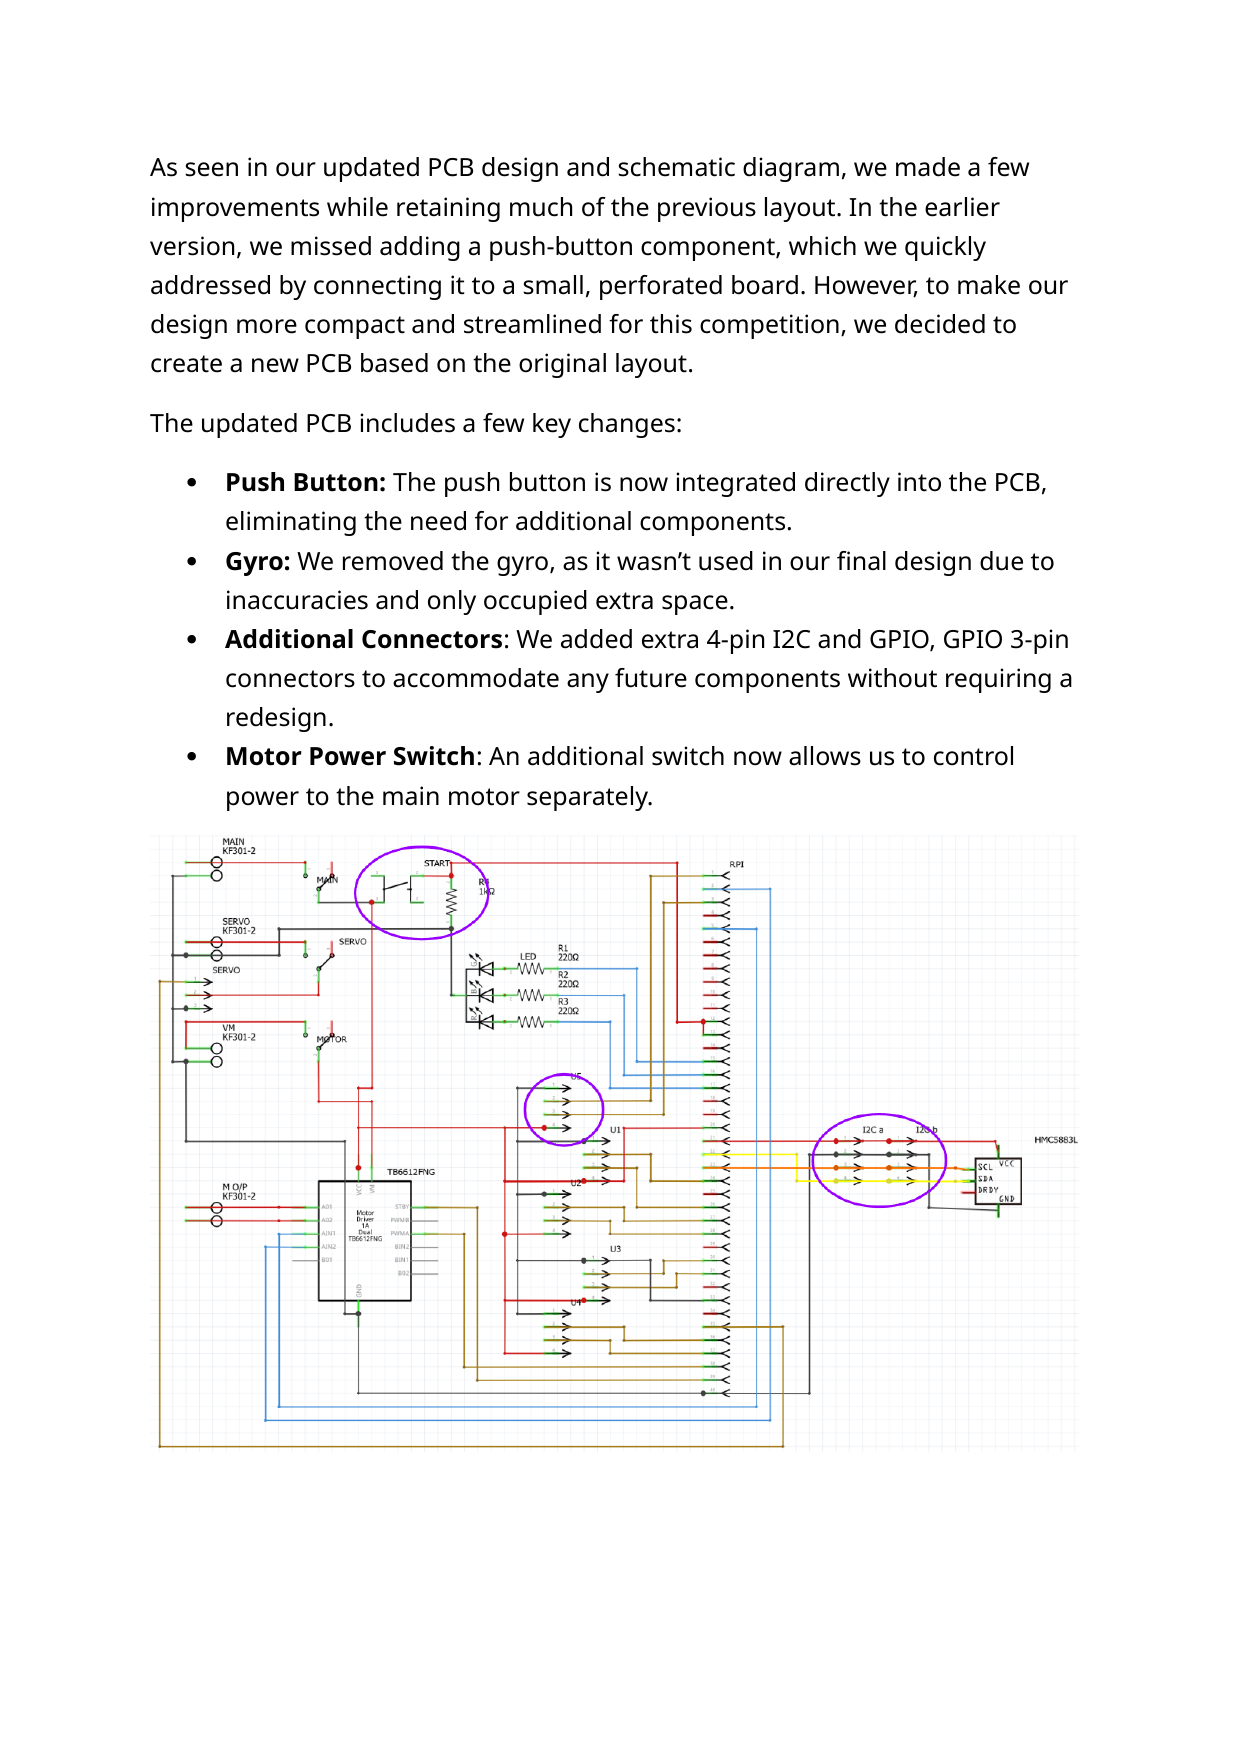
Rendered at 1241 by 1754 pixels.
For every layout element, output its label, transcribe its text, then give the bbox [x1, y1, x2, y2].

list Gyro: We removed the gyro, as it wasn’t used in our final design due to inaccuracies and only occupied extra space. [187, 543, 1090, 616]
list Motor Power Switch: An additional switch now allows us to control power to the main motor separately. [187, 739, 1090, 812]
picture [150, 833, 1080, 1452]
list Push Button: The push button is now integrated directly into the PCB, eliminating the need for additional components. [187, 465, 1090, 538]
list Additional Connectors: We added extra 4-pin I2C and GPIO, GPIO 3-pin connectors to accommodate any future components without requiring a redesign. [187, 621, 1090, 734]
text As seen in our updated PCB design and schematic diagram, we made a few improvements while retaining much of the previous layout. In the earlier version, we missed adding a push-button component, which we quickly addressed by connecting it to a small, perforated board. However, to make our design more compact and streamlined for this competition, we decided to create a new PCB based on the original layout. [150, 150, 1090, 380]
text The updated PCB includes a few key changes: [150, 405, 1090, 439]
